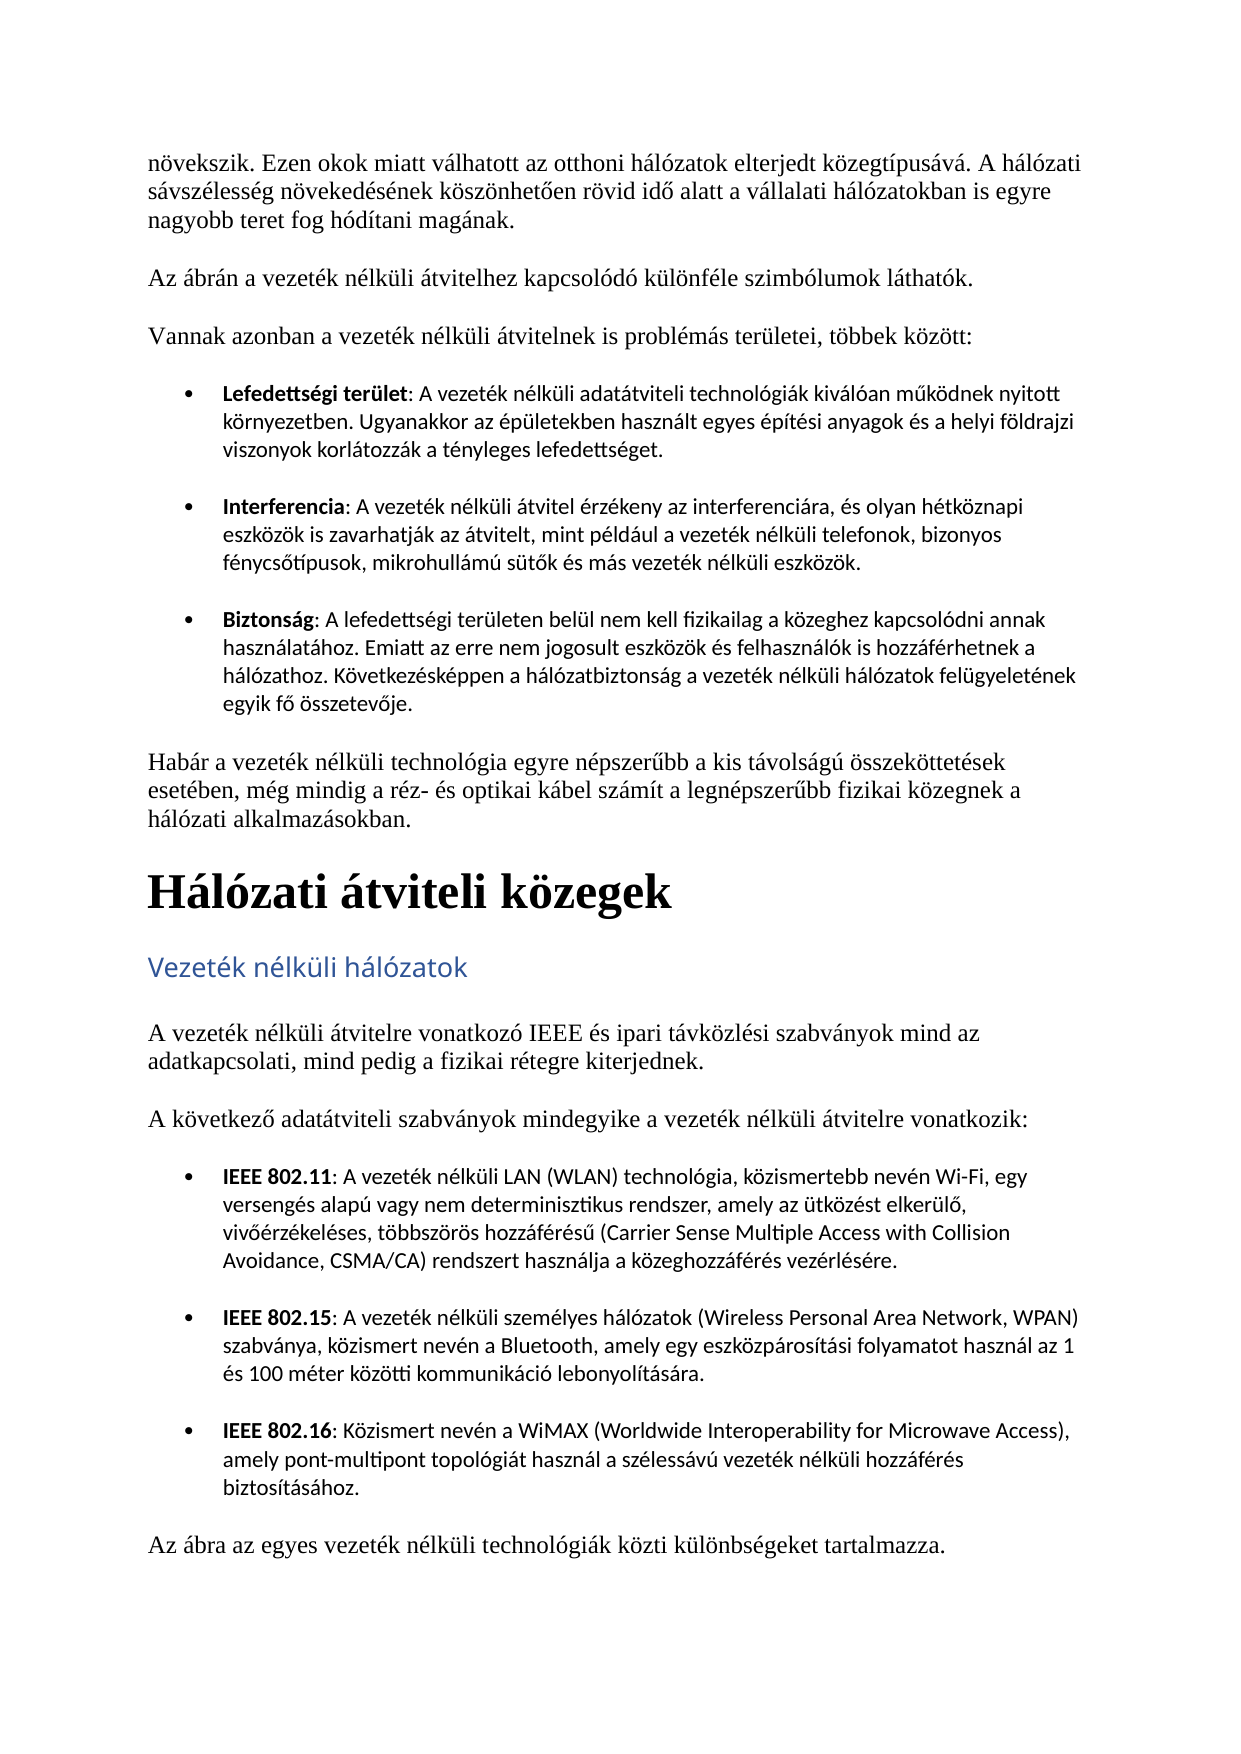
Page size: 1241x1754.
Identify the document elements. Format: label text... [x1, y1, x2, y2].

subtitle Vezeték nélküli hálózatok [148, 949, 1093, 986]
list Biztonság: A lefedettségi területen belül nem kell fizikailag a közeghez kapcsolódni annak használatához. Emiatt az erre nem jogosult eszközök és felhasználók is hozzáférhetnek a hálózathoz. Következésképpen a hálózatbiztonság a vezeték nélküli hálózatok felügyeletének egyik fő összetevője. [185, 605, 1093, 717]
subtitle Hálózati átviteli közegek [148, 862, 1093, 919]
text Habár a vezeték nélküli technológia egyre népszerűbb a kis távolságú összeköttetések esetében, még mindig a réz- és optikai kábel számít a legnépszerűbb fizikai közegnek a hálózati alkalmazásokban. [148, 747, 1093, 833]
text Az ábrán a vezeték nélküli átvitelhez kapcsolódó különféle szimbólumok láthatók. [148, 263, 1093, 292]
list IEEE 802.15: A vezeték nélküli személyes hálózatok (Wireless Personal Area Network, WPAN) szabványa, közismert nevén a Bluetooth, amely egy eszközpárosítási folyamatot használ az 1 és 100 méter közötti kommunikáció lebonyolítására. [185, 1303, 1093, 1387]
text A következő adatátviteli szabványok mindegyike a vezeték nélküli átvitelre vonatkozik: [148, 1104, 1093, 1133]
list Lefedettségi terület: A vezeték nélküli adatátviteli technológiák kiválóan működnek nyitott környezetben. Ugyanakkor az épületekben használt egyes építési anyagok és a helyi földrajzi viszonyok korlátozzák a tényleges lefedettséget. [185, 379, 1093, 463]
list IEEE 802.16: Közismert nevén a WiMAX (Worldwide Interoperability for Microwave Access), amely pont-multipont topológiát használ a szélessávú vezeték nélküli hozzáférés biztosításához. [185, 1417, 1093, 1501]
text Vannak azonban a vezeték nélküli átvitelnek is problémás területei, többek között: [148, 321, 1093, 350]
list IEEE 802.11: A vezeték nélküli LAN (WLAN) technológia, közismertebb nevén Wi-Fi, egy versengés alapú vagy nem determinisztikus rendszer, amely az ütközést elkerülő, vivőérzékeléses, többszörös hozzáférésű (Carrier Sense Multiple Access with Collision Avoidance, CSMA/CA) rendszert használja a közeghozzáférés vezérlésére. [185, 1162, 1093, 1274]
text Az ábra az egyes vezeték nélküli technológiák közti különbségeket tartalmazza. [148, 1530, 1093, 1559]
list Interferencia: A vezeték nélküli átvitel érzékeny az interferenciára, és olyan hétköznapi eszközök is zavarhatják az átvitelt, mint például a vezeték nélküli telefonok, bizonyos fénycsőtípusok, mikrohullámú sütők és más vezeték nélküli eszközök. [185, 492, 1093, 576]
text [148, 148, 1093, 234]
text A vezeték nélküli átvitelre vonatkozó IEEE és ipari távközlési szabványok mind az adatkapcsolati, mind pedig a fizikai rétegre kiterjednek. [148, 1018, 1093, 1075]
